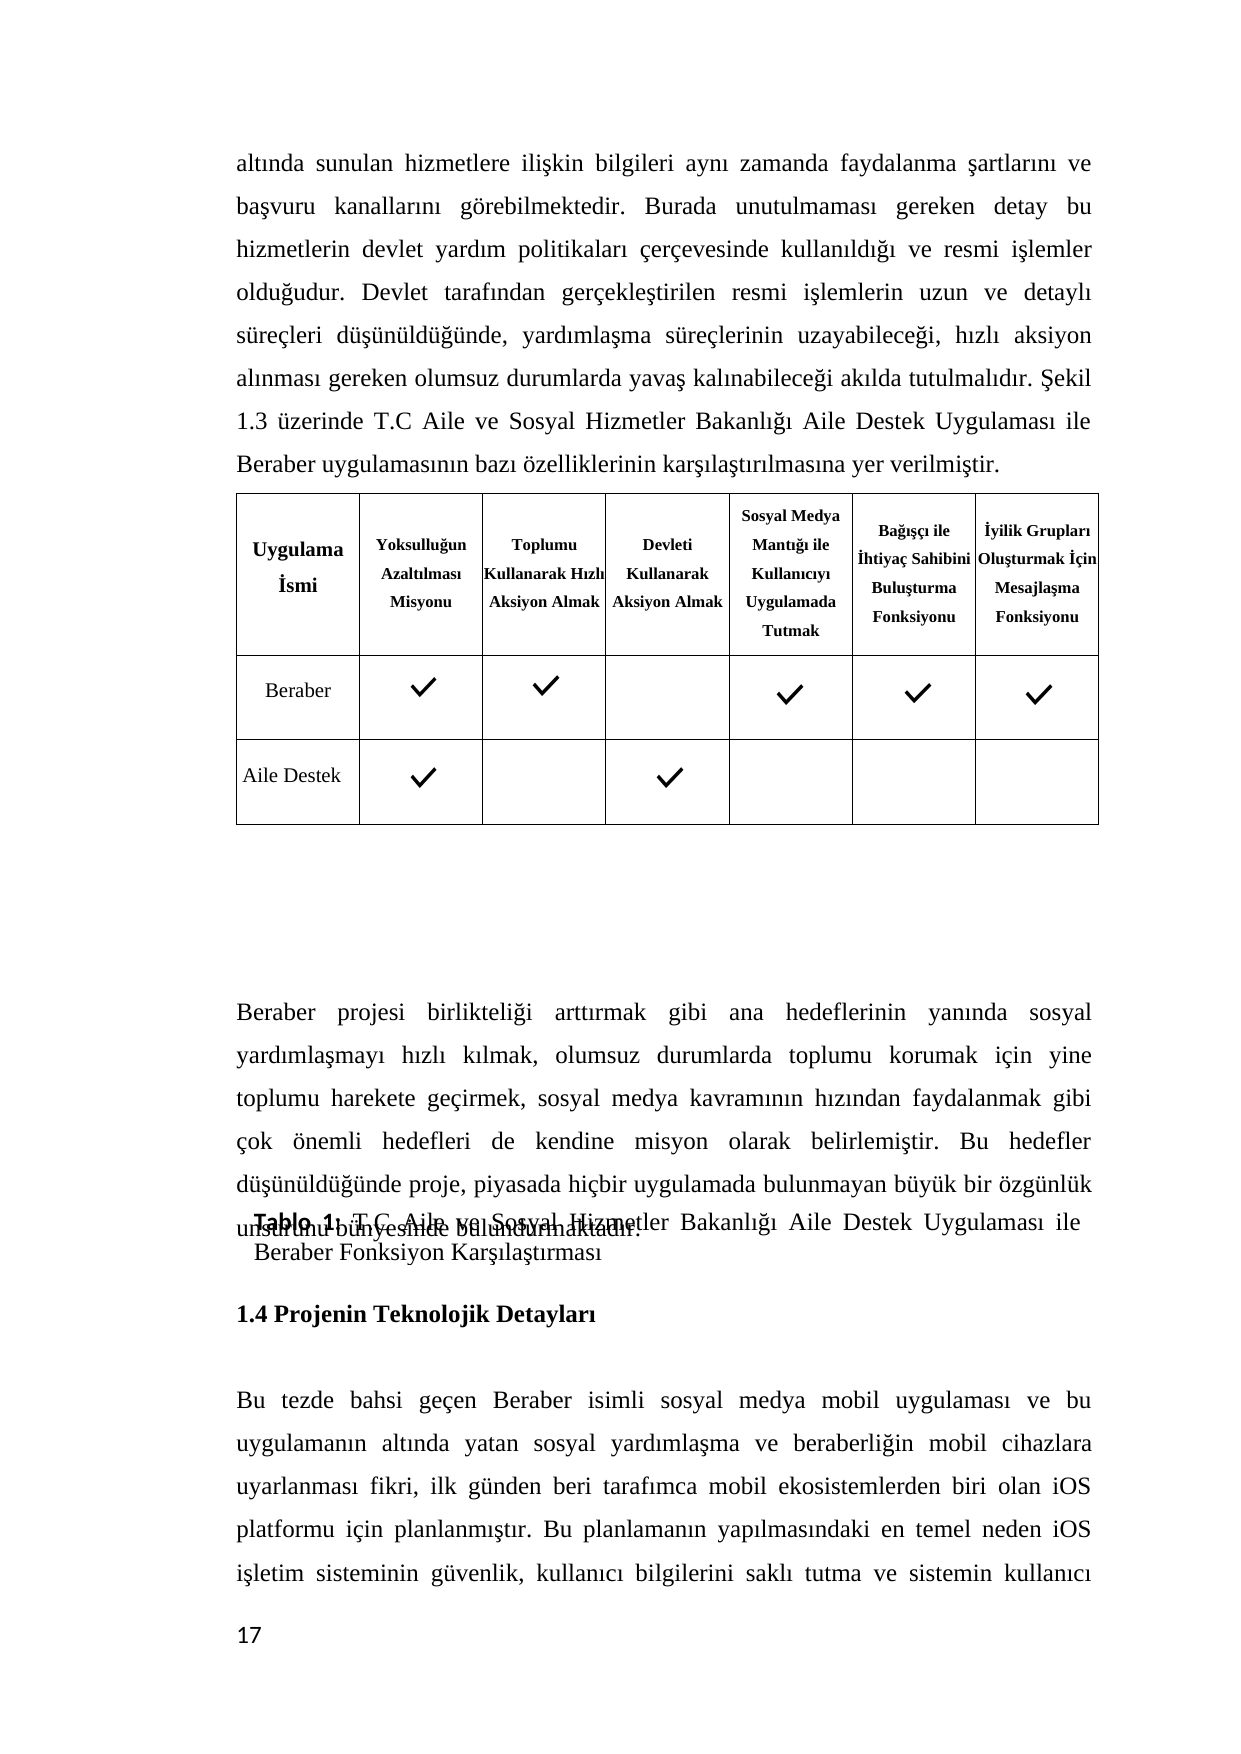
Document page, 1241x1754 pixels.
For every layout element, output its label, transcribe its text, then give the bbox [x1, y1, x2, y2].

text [236, 1385, 1092, 1586]
table_header İyilik Grupları Oluşturmak İçin Mesajlaşma Fonksiyonu [976, 494, 1098, 654]
table_cell [483, 656, 605, 739]
table_cell [606, 740, 729, 823]
picture [410, 762, 437, 793]
picture [656, 762, 684, 793]
text Beraber projesi birlikteliği arttırmak gibi ana hedeflerinin yanında sosyal yardımlaşmayı hızlı kılmak, olumsuz durumlarda toplumu korumak için yine toplumu harekete geçirmek, sosyal medya kavramının hızından faydalanmak gibi çok önemli hedefleri de kendine misyon olarak belirlemiştir. Bu hedefler düşünüldüğünde proje, piyasada hiçbir uygulamada bulunmayan büyük bir özgünlük unsurunu bünyesinde bulundurmaktadır. [236, 997, 1092, 1241]
table_header Devleti Kullanarak Aksiyon Almak [606, 494, 729, 654]
table_cell [483, 740, 605, 823]
picture [532, 670, 560, 701]
table_header Toplumu Kullanarak Hızlı Aksiyon Almak [483, 494, 605, 654]
table_header Uygulama İsmi [237, 494, 359, 654]
table_cell [360, 656, 482, 739]
table_cell [730, 656, 852, 739]
table_cell [853, 656, 975, 739]
table_cell Aile Destek [237, 740, 359, 823]
picture [410, 672, 437, 702]
picture [776, 679, 804, 710]
table_cell [730, 740, 852, 823]
table_header Sosyal Medya Mantığı ile Kullanıcıyı Uygulamada Tutmak [730, 494, 852, 654]
table_cell [853, 740, 975, 823]
table_cell [976, 656, 1098, 739]
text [236, 148, 1092, 478]
table_header Yoksulluğun Azaltılması Misyonu [360, 494, 482, 654]
text 1.4 Projenin Teknolojik Detayları [236, 1299, 1092, 1328]
table_cell Beraber [237, 656, 359, 739]
table_cell [976, 740, 1098, 823]
table_header Bağışçı ile İhtiyaç Sahibini Buluşturma Fonksiyonu [853, 494, 975, 654]
picture [1025, 679, 1053, 710]
table_cell [606, 656, 729, 739]
table_cell [360, 740, 482, 823]
picture [904, 678, 932, 708]
